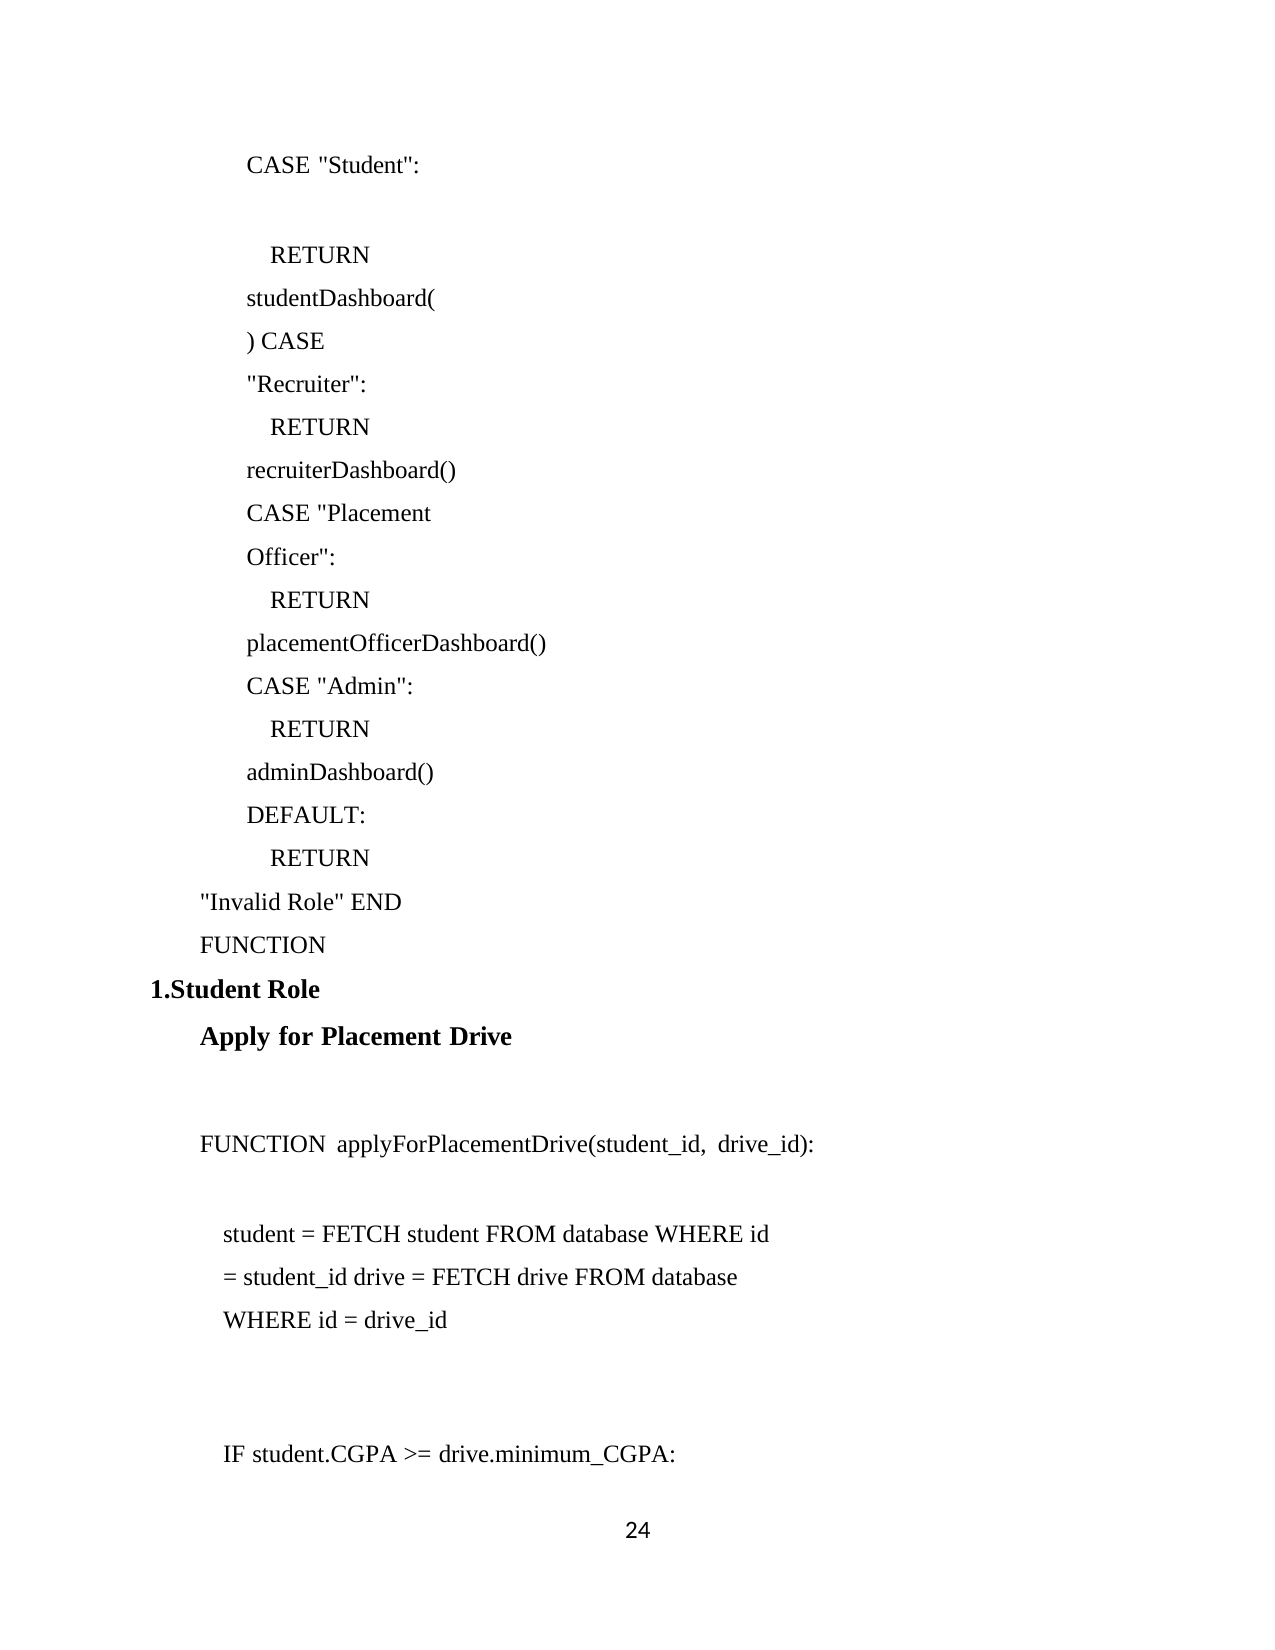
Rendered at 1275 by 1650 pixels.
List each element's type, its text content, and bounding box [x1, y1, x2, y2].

text IF student.CGPA >= drive.minimum_CGPA: [223, 1439, 1125, 1468]
text Apply for Placement Drive [199, 1019, 1125, 1051]
text CASE "Student": [246, 150, 1125, 179]
text RETURN studentDashboard() CASE "Recruiter": [246, 240, 443, 398]
text RETURN adminDashboard() DEFAULT: [246, 714, 503, 829]
text RETURN "Invalid Role" END FUNCTION [199, 843, 433, 958]
text student = FETCH student FROM database WHERE id = student_id drive = FETCH drive FROM database WHERE id = drive_id [223, 1219, 776, 1334]
text RETURN recruiterDashboard() CASE "Placement Officer": [246, 412, 503, 570]
text RETURN placementOfficerDashboard() CASE "Admin": [246, 585, 549, 700]
text 1.Student Role [150, 973, 433, 1004]
text FUNCTION applyForPlacementDrive(student_id, drive_id): [199, 1129, 1125, 1158]
